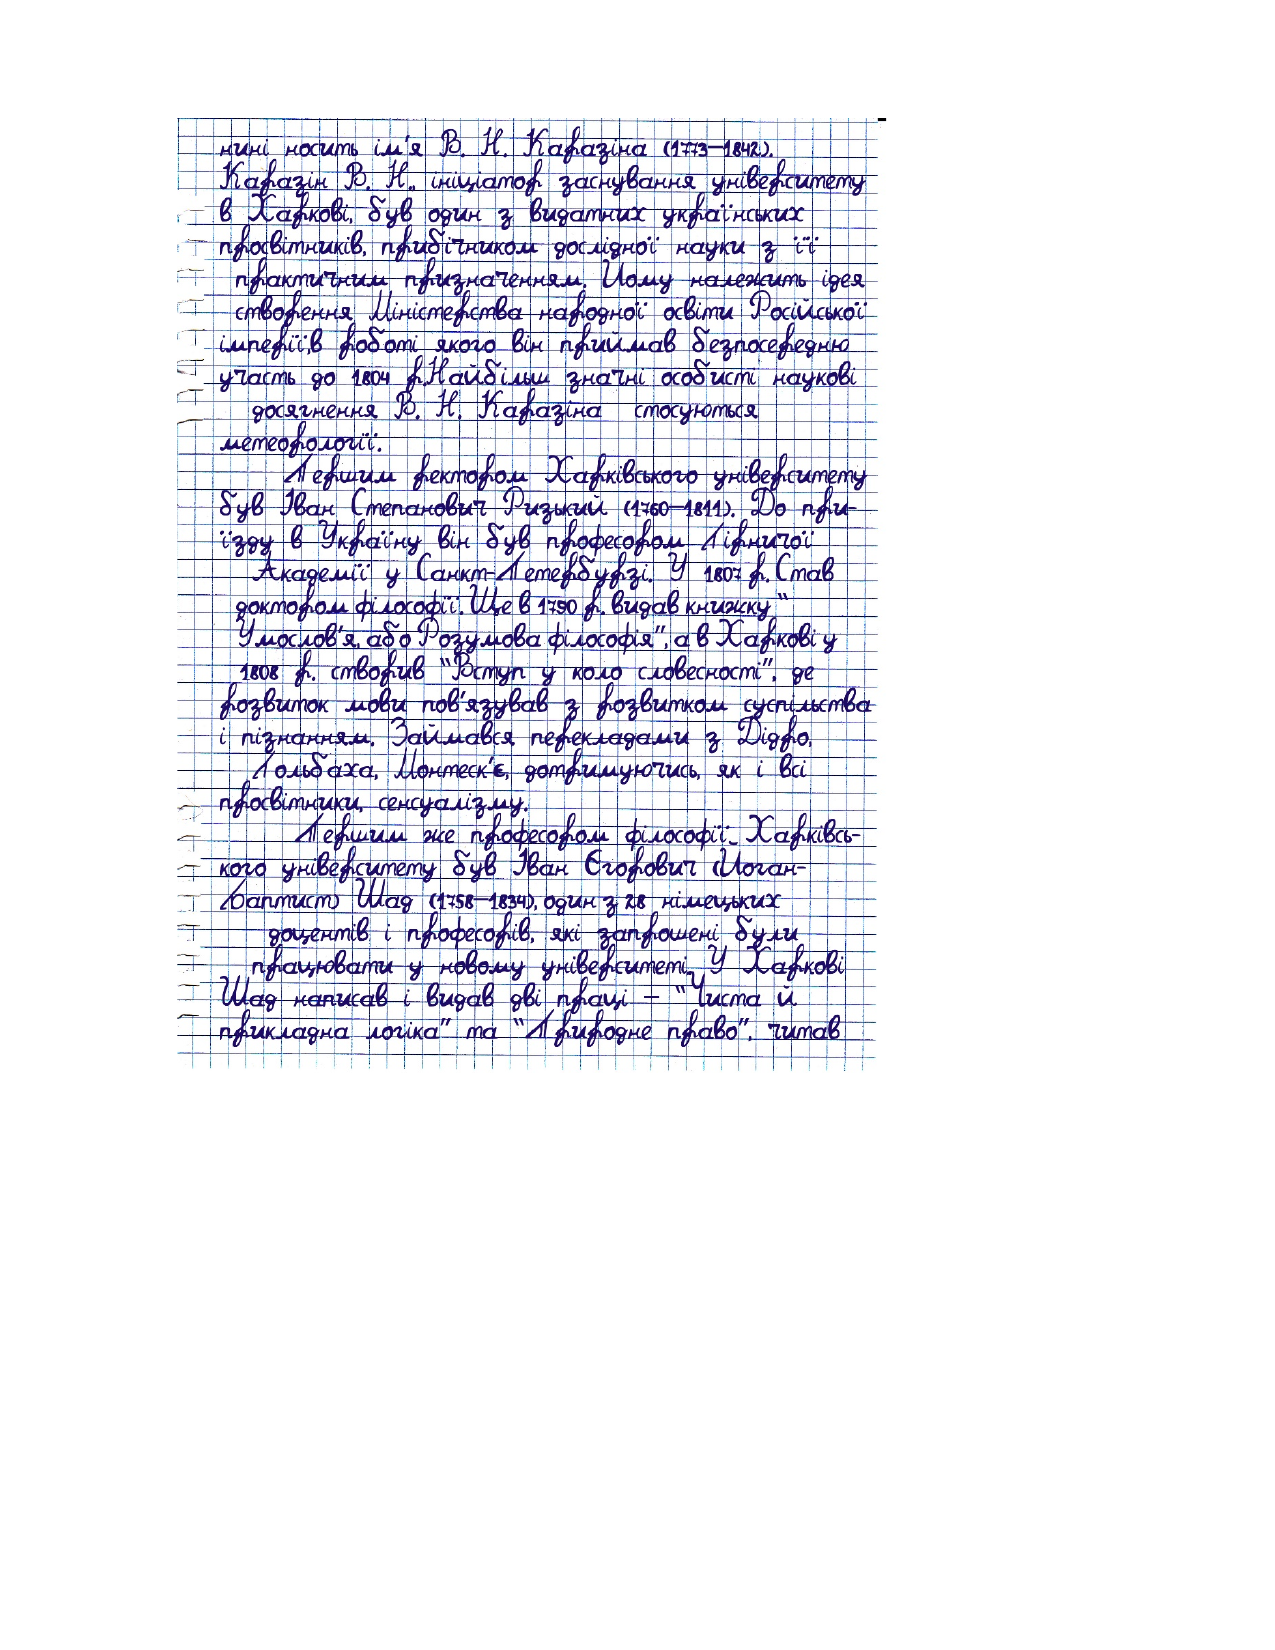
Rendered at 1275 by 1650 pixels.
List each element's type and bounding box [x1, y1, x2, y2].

picture [177, 118, 887, 1073]
